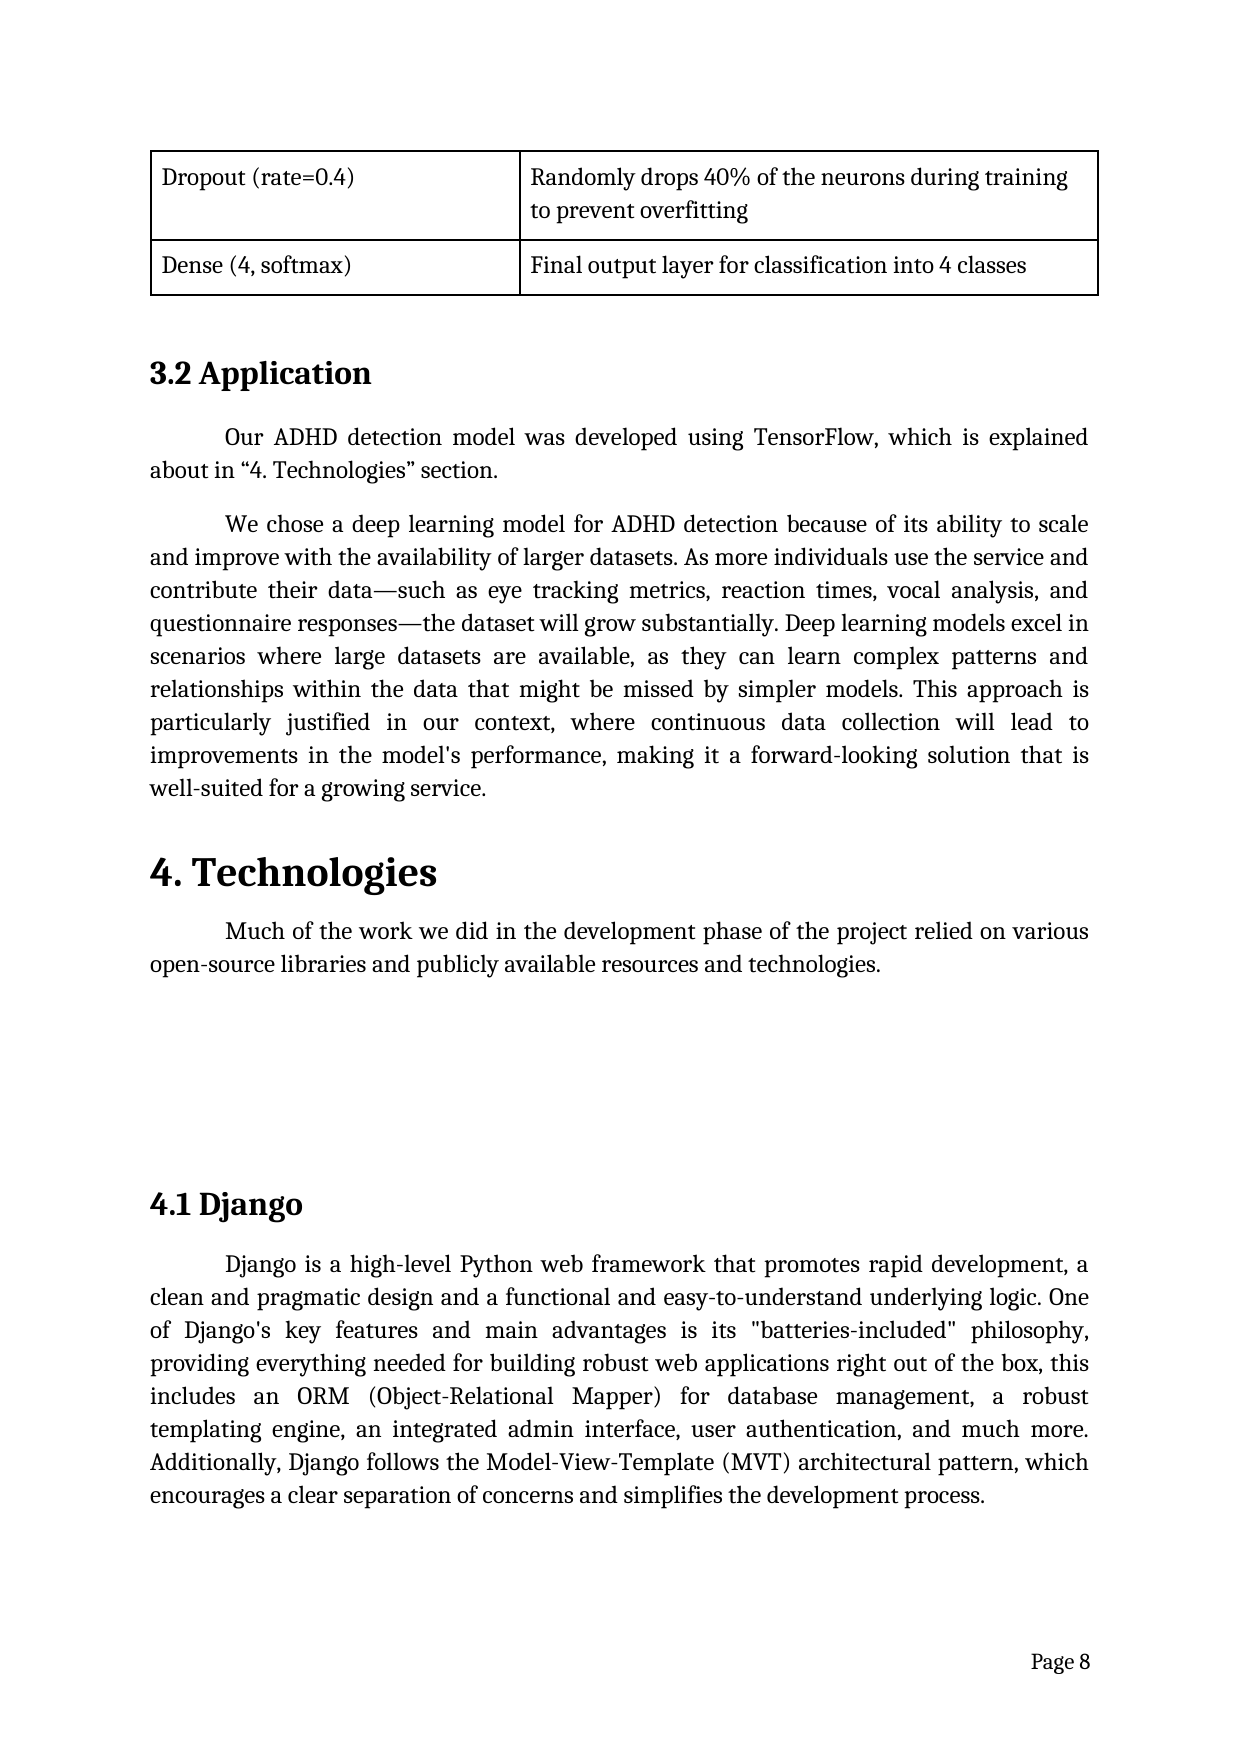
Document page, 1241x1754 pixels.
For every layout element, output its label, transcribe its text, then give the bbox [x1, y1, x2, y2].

table_cell Dense (4, softmax) [152, 241, 519, 294]
subtitle 4. Technologies [150, 849, 1090, 897]
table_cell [521, 152, 1097, 238]
table_cell Final output layer for classification into 4 classes [521, 241, 1097, 294]
text Django is a high-level Python web framework that promotes rapid development, a clean and pragmatic design and a functional and easy-to-understand underlying logic. One of Django's key features and main advantages is its "batteries-included" philosophy, providing everything needed for building robust web applications right out of the box, this includes an ORM (Object-Relational Mapper) for database management, a robust templating engine, an integrated admin interface, user authentication, and much more. Additionally, Django follows the Model-View-Template (MVT) architectural pattern, which encourages a clear separation of concerns and simplifies the development process. [150, 1250, 1090, 1510]
table_cell Dropout (rate=0.4) [152, 152, 519, 238]
text We chose a deep learning model for ADHD detection because of its ability to scale and improve with the availability of larger datasets. As more individuals use the service and contribute their data—such as eye tracking metrics, reaction times, vocal analysis, and questionnaire responses—the dataset will grow substantially. Deep learning models excel in scenarios where large datasets are available, as they can learn complex patterns and relationships within the data that might be missed by simpler models. This approach is particularly justified in our context, where continuous data collection will lead to improvements in the model's performance, making it a forward-looking solution that is well-suited for a growing service. [150, 510, 1090, 803]
subtitle 4.1 Django [150, 1185, 1090, 1223]
text Much of the work we did in the development phase of the project relied on various open-source libraries and publicly available resources and technologies. [150, 917, 1090, 978]
text Our ADHD detection model was developed using TensorFlow, which is explained about in “4. Technologies” section. [150, 423, 1090, 485]
subtitle 3.2 Application [150, 354, 1090, 392]
